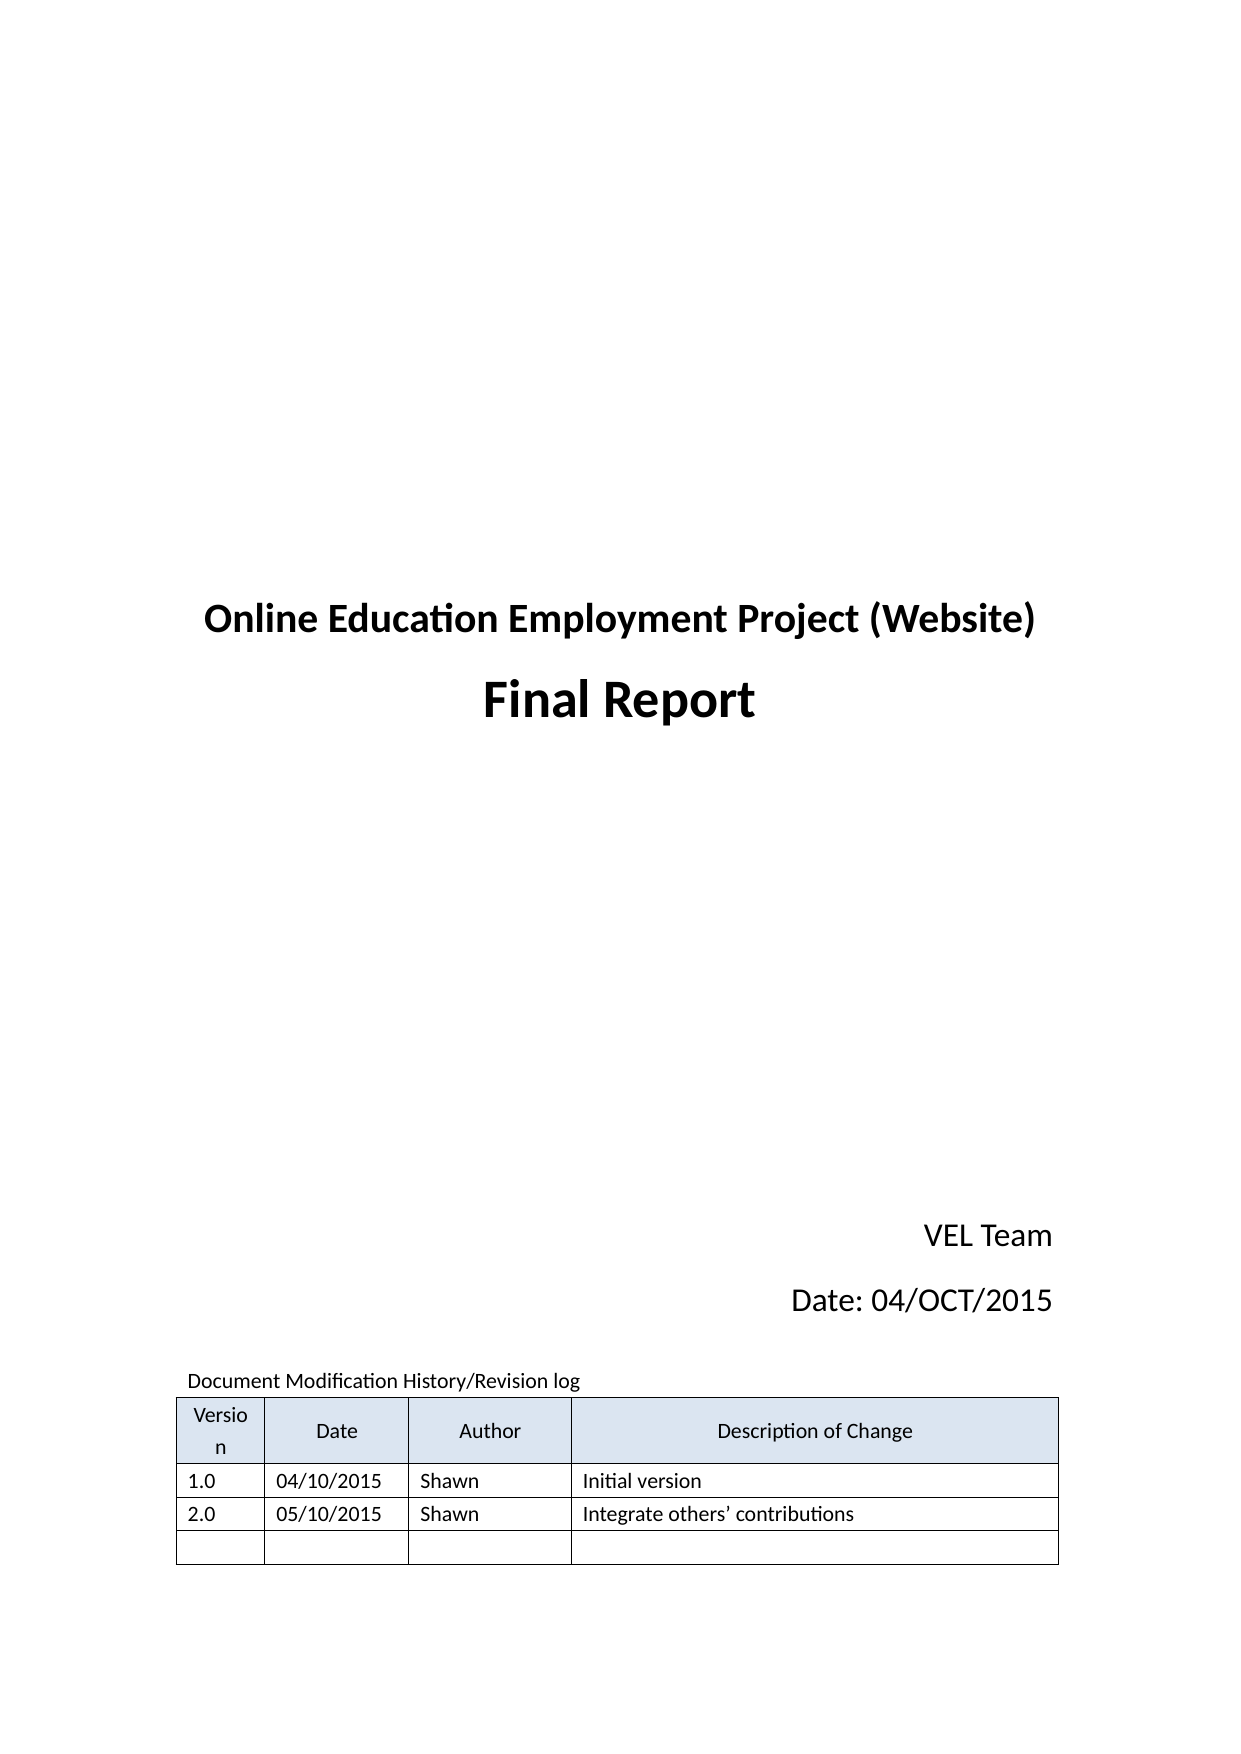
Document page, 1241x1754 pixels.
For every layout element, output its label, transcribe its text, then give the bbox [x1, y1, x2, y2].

text Final Report [187, 649, 1053, 747]
table_cell [177, 1531, 264, 1564]
table_header Description of Change [572, 1398, 1058, 1463]
table_header Author [409, 1398, 571, 1463]
table_cell [572, 1531, 1058, 1564]
table_cell [409, 1531, 571, 1564]
text Document Modification History/Revision log [187, 1364, 1053, 1397]
table_header Version [177, 1398, 264, 1463]
text Online Education Employment Project (Website) [187, 584, 1053, 649]
table_cell 05/10/2015 [265, 1498, 408, 1530]
table_cell [265, 1531, 408, 1564]
text Date: 04/OCT/2015 [187, 1267, 1053, 1332]
table_cell 1.0 [177, 1464, 264, 1497]
text VEL Team [187, 1202, 1053, 1267]
table_cell Initial version [572, 1464, 1058, 1497]
table_cell 2.0 [177, 1498, 264, 1530]
table_cell Shawn [409, 1464, 571, 1497]
table_header Date [265, 1398, 408, 1463]
table_cell Shawn [409, 1498, 571, 1530]
table_cell Integrate others’ contributions [572, 1498, 1058, 1530]
table_cell 04/10/2015 [265, 1464, 408, 1497]
